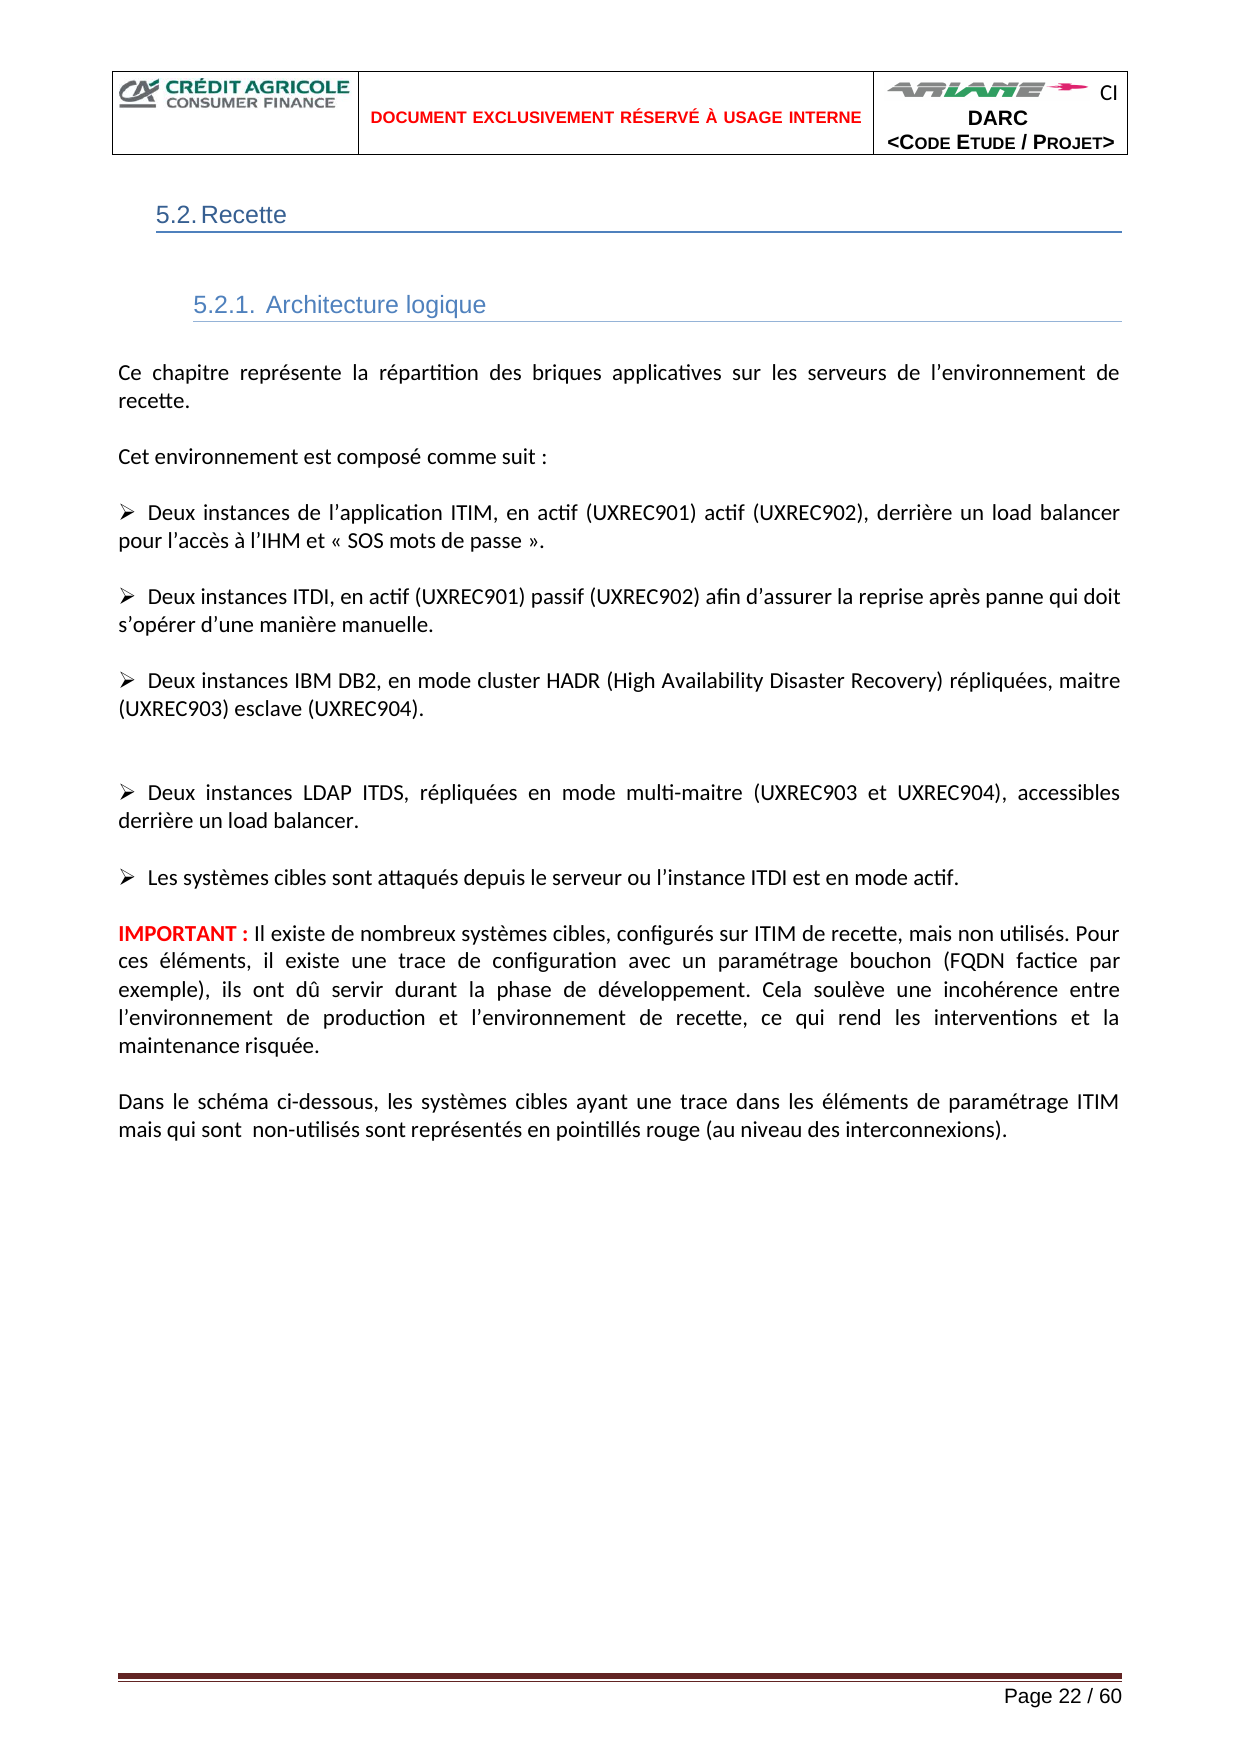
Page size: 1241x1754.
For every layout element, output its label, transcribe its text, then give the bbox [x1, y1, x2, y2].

list IMPORTANT : Il existe de nombreux systèmes cibles, configurés sur ITIM de recette, mais non utilisés. Pour ces éléments, il existe une trace de configuration avec un paramétrage bouchon (FQDN factice par exemple), ils ont dû servir durant la phase de développement. Cela soulève une incohérence entre l’environnement de production et l’environnement de recette, ce qui rend les interventions et la maintenance risquée. [118, 919, 1122, 1059]
list Deux instances de l’application ITIM, en actif (UXREC901) actif (UXREC902), derrière un load balancer pour l’accès à l’IHM et « SOS mots de passe ». [118, 498, 1122, 554]
list Les systèmes cibles sont attaqués depuis le serveur ou l’instance ITDI est en mode actif. [118, 863, 1122, 891]
list Deux instances LDAP ITDS, répliquées en mode multi-maitre (UXREC903 et UXREC904), accessibles derrière un load balancer. [118, 778, 1122, 834]
list Deux instances ITDI, en actif (UXREC901) passif (UXREC902) afin d’assurer la reprise après panne qui doit s’opérer d’une manière manuelle. [118, 582, 1122, 638]
subtitle Recette [156, 200, 1122, 231]
list Dans le schéma ci-dessous, les systèmes cibles ayant une trace dans les éléments de paramétrage ITIM mais qui sont non-utilisés sont représentés en pointillés rouge (au niveau des interconnexions). [118, 1087, 1122, 1143]
text Cet environnement est composé comme suit : [118, 442, 1122, 470]
text Ce chapitre représente la répartition des briques applicatives sur les serveurs de l’environnement de recette. [118, 358, 1122, 414]
subtitle Architecture logique [193, 290, 1122, 321]
picture [883, 80, 1090, 101]
list Deux instances IBM DB2, en mode cluster HADR (High Availability Disaster Recovery) répliquées, maitre (UXREC903) esclave (UXREC904). [118, 666, 1122, 722]
picture [118, 78, 352, 110]
